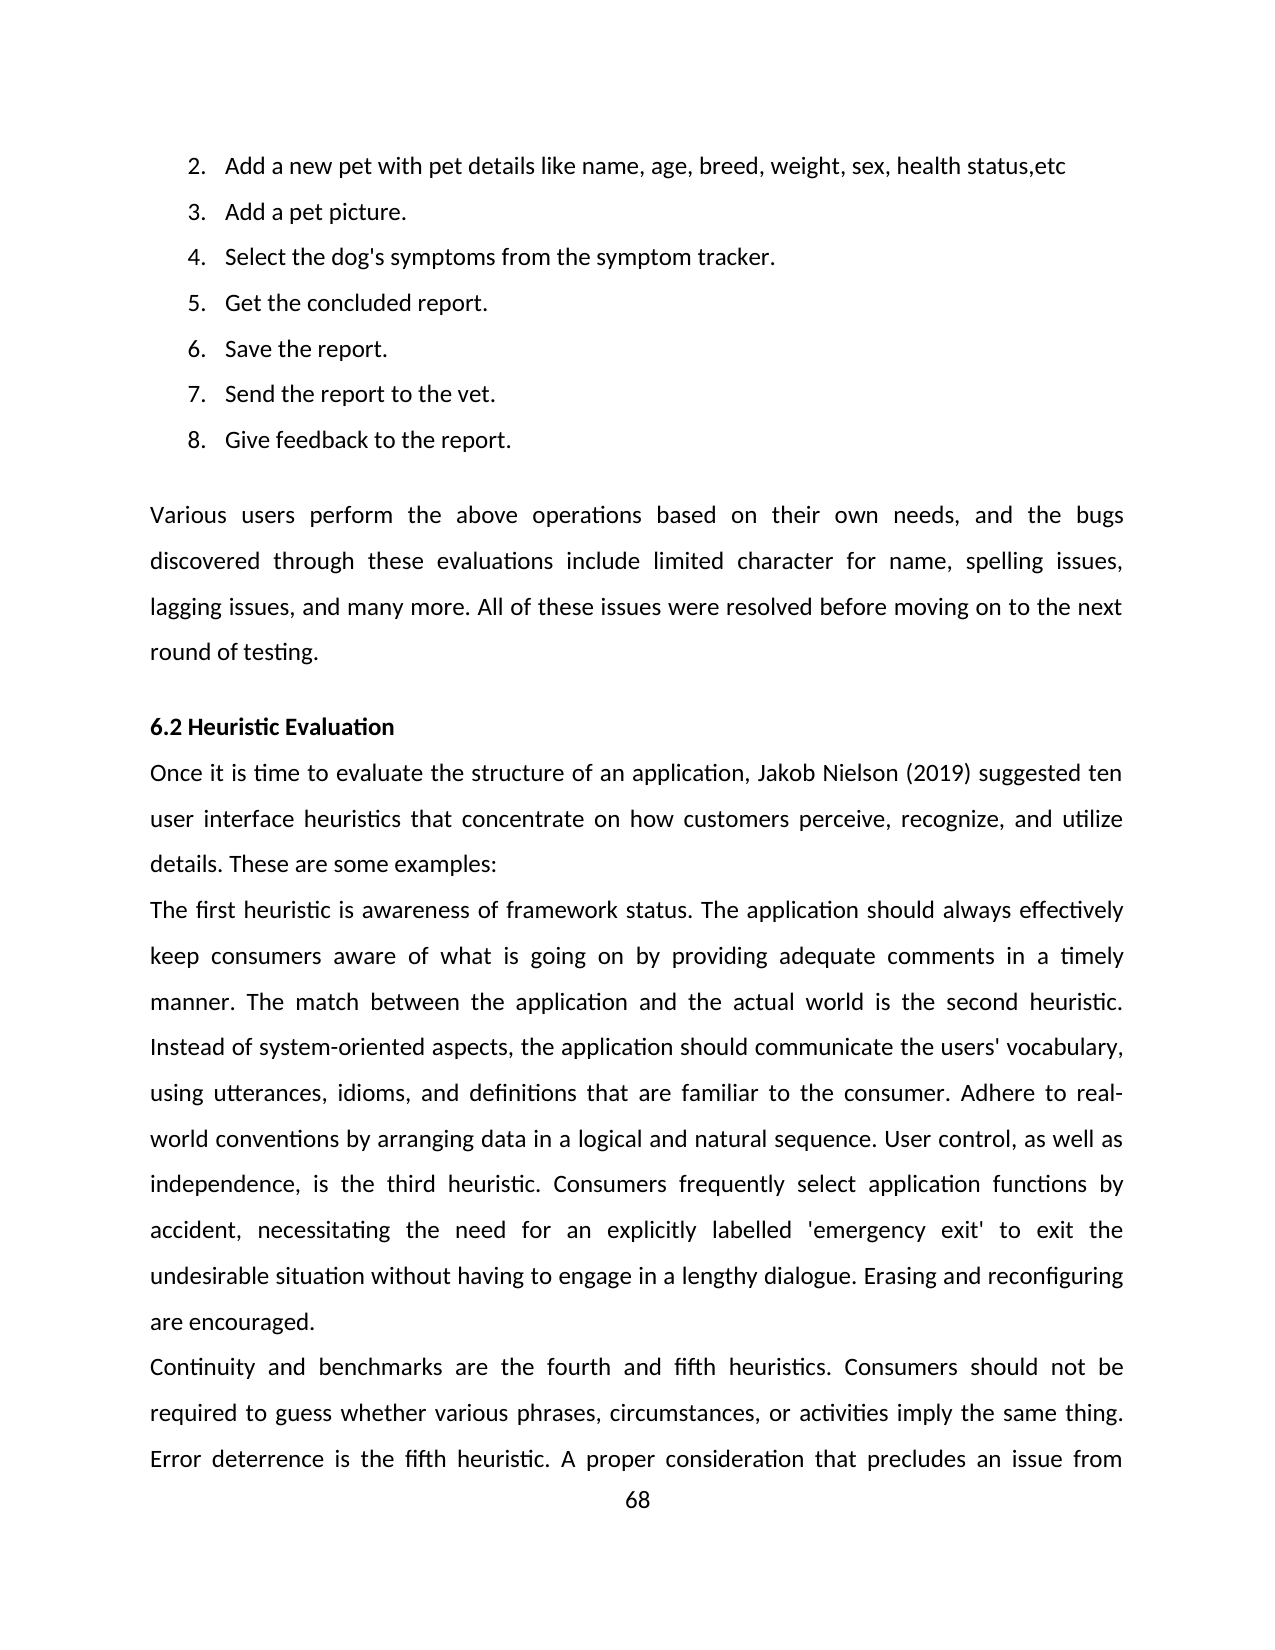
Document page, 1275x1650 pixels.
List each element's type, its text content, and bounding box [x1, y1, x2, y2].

text The first heuristic is awareness of framework status. The application should always effectively keep consumers aware of what is going on by providing adequate comments in a timely manner. The match between the application and the actual world is the second heuristic. Instead of system-oriented aspects, the application should communicate the users' vocabulary, using utterances, idioms, and definitions that are familiar to the consumer. Adhere to real-world conventions by arranging data in a logical and natural sequence. User control, as well as independence, is the third heuristic. Consumers frequently select application functions by accident, necessitating the need for an explicitly labelled 'emergency exit' to exit the undesirable situation without having to engage in a lengthy dialogue. Erasing and reconfiguring are encouraged. [150, 894, 1125, 1336]
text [150, 1352, 1125, 1473]
list Give feedback to the report. [187, 424, 1125, 455]
text Various users perform the above operations based on their own needs, and the bugs discovered through these evaluations include limited character for name, spelling issues, lagging issues, and many more. All of these issues were resolved before moving on to the next round of testing. [150, 499, 1125, 667]
list Save the report. [187, 333, 1125, 363]
subtitle 6.2 Heuristic Evaluation [150, 711, 1125, 742]
list Send the report to the vet. [187, 379, 1125, 409]
list Add a pet picture. [187, 196, 1125, 226]
text Once it is time to evaluate the structure of an application, Jakob Nielson (2019) suggested ten user interface heuristics that concentrate on how customers perceive, recognize, and utilize details. These are some examples: [150, 757, 1125, 879]
list Add a new pet with pet details like name, age, breed, weight, sex, health status,etc [187, 150, 1125, 181]
list Select the dog's symptoms from the symptom tracker. [187, 241, 1125, 272]
list Get the concluded report. [187, 287, 1125, 318]
